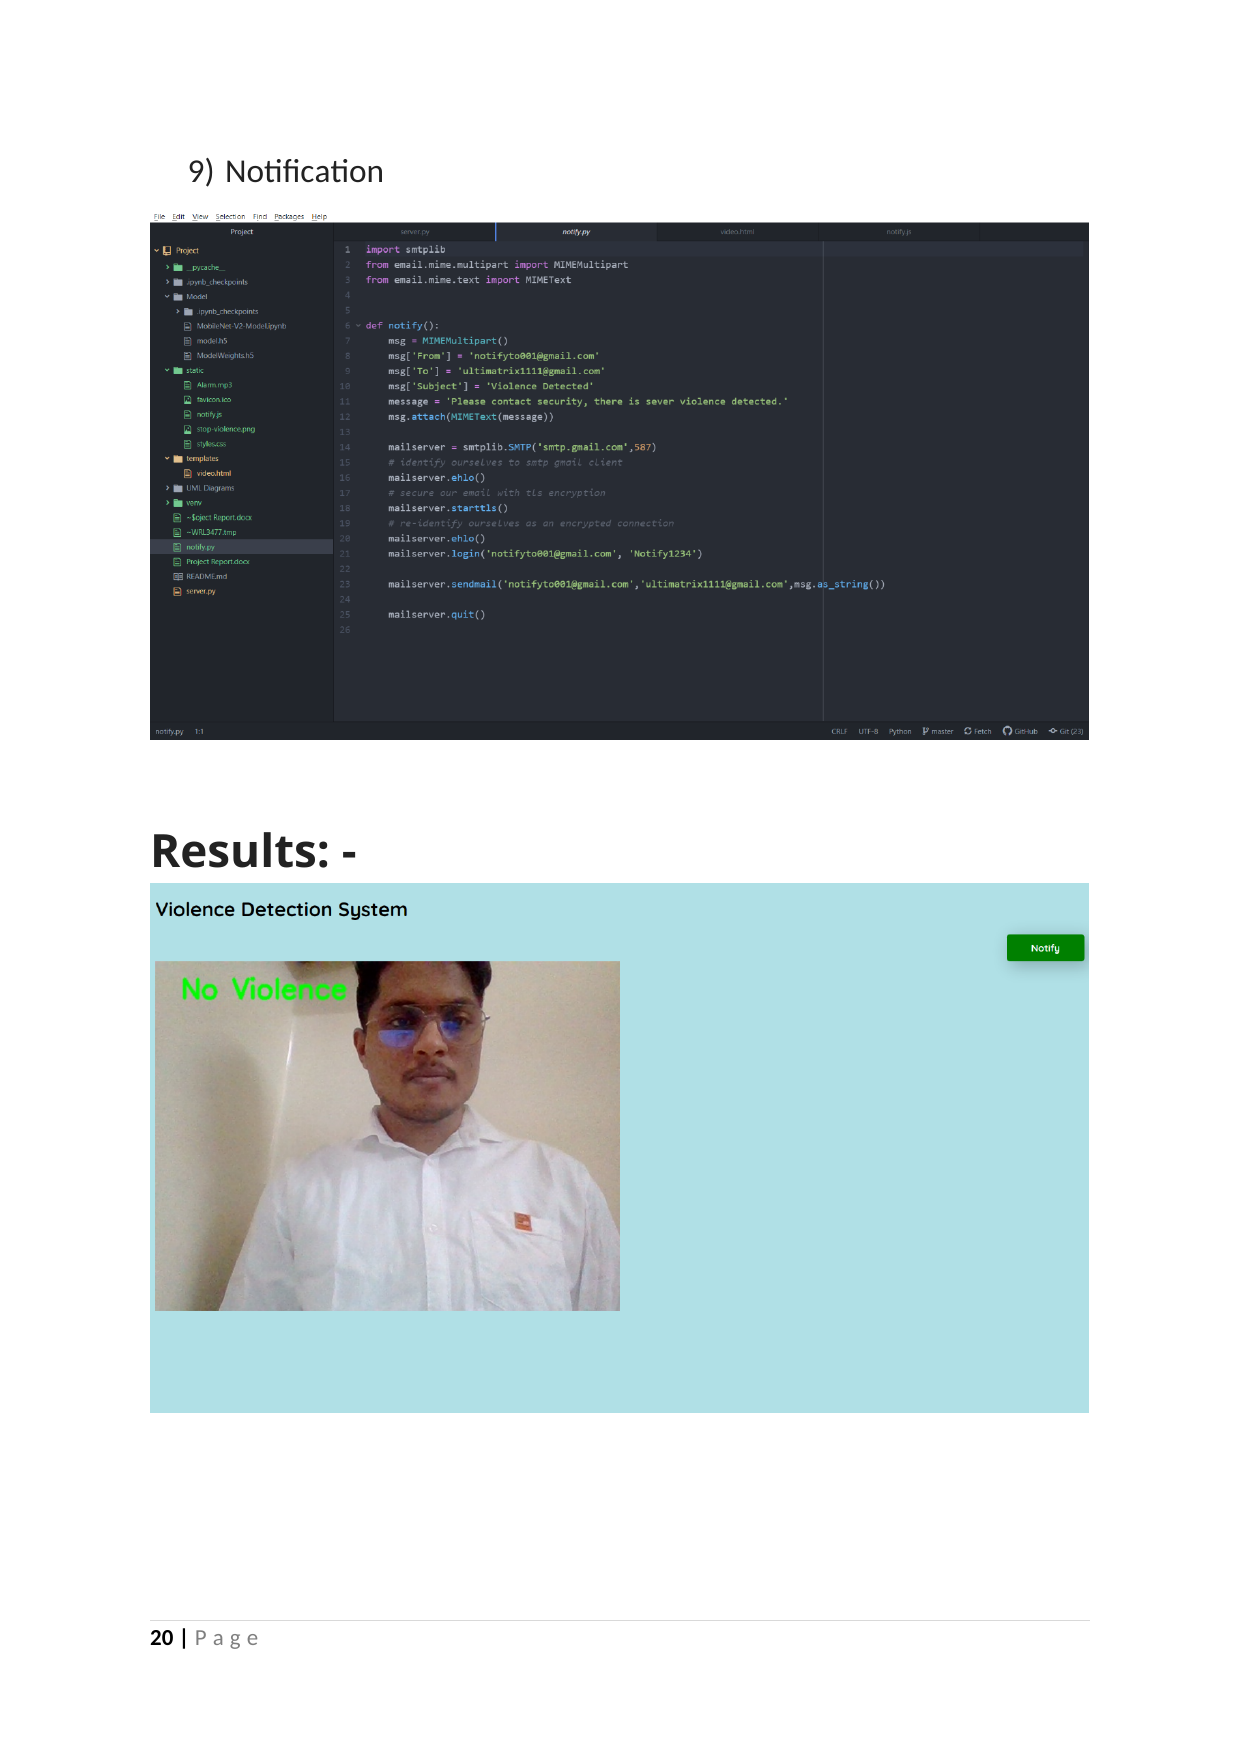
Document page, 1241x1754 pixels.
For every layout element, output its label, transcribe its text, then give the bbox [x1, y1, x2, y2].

picture [150, 883, 1089, 1413]
picture [150, 210, 1089, 740]
list Notification [187, 150, 1090, 191]
